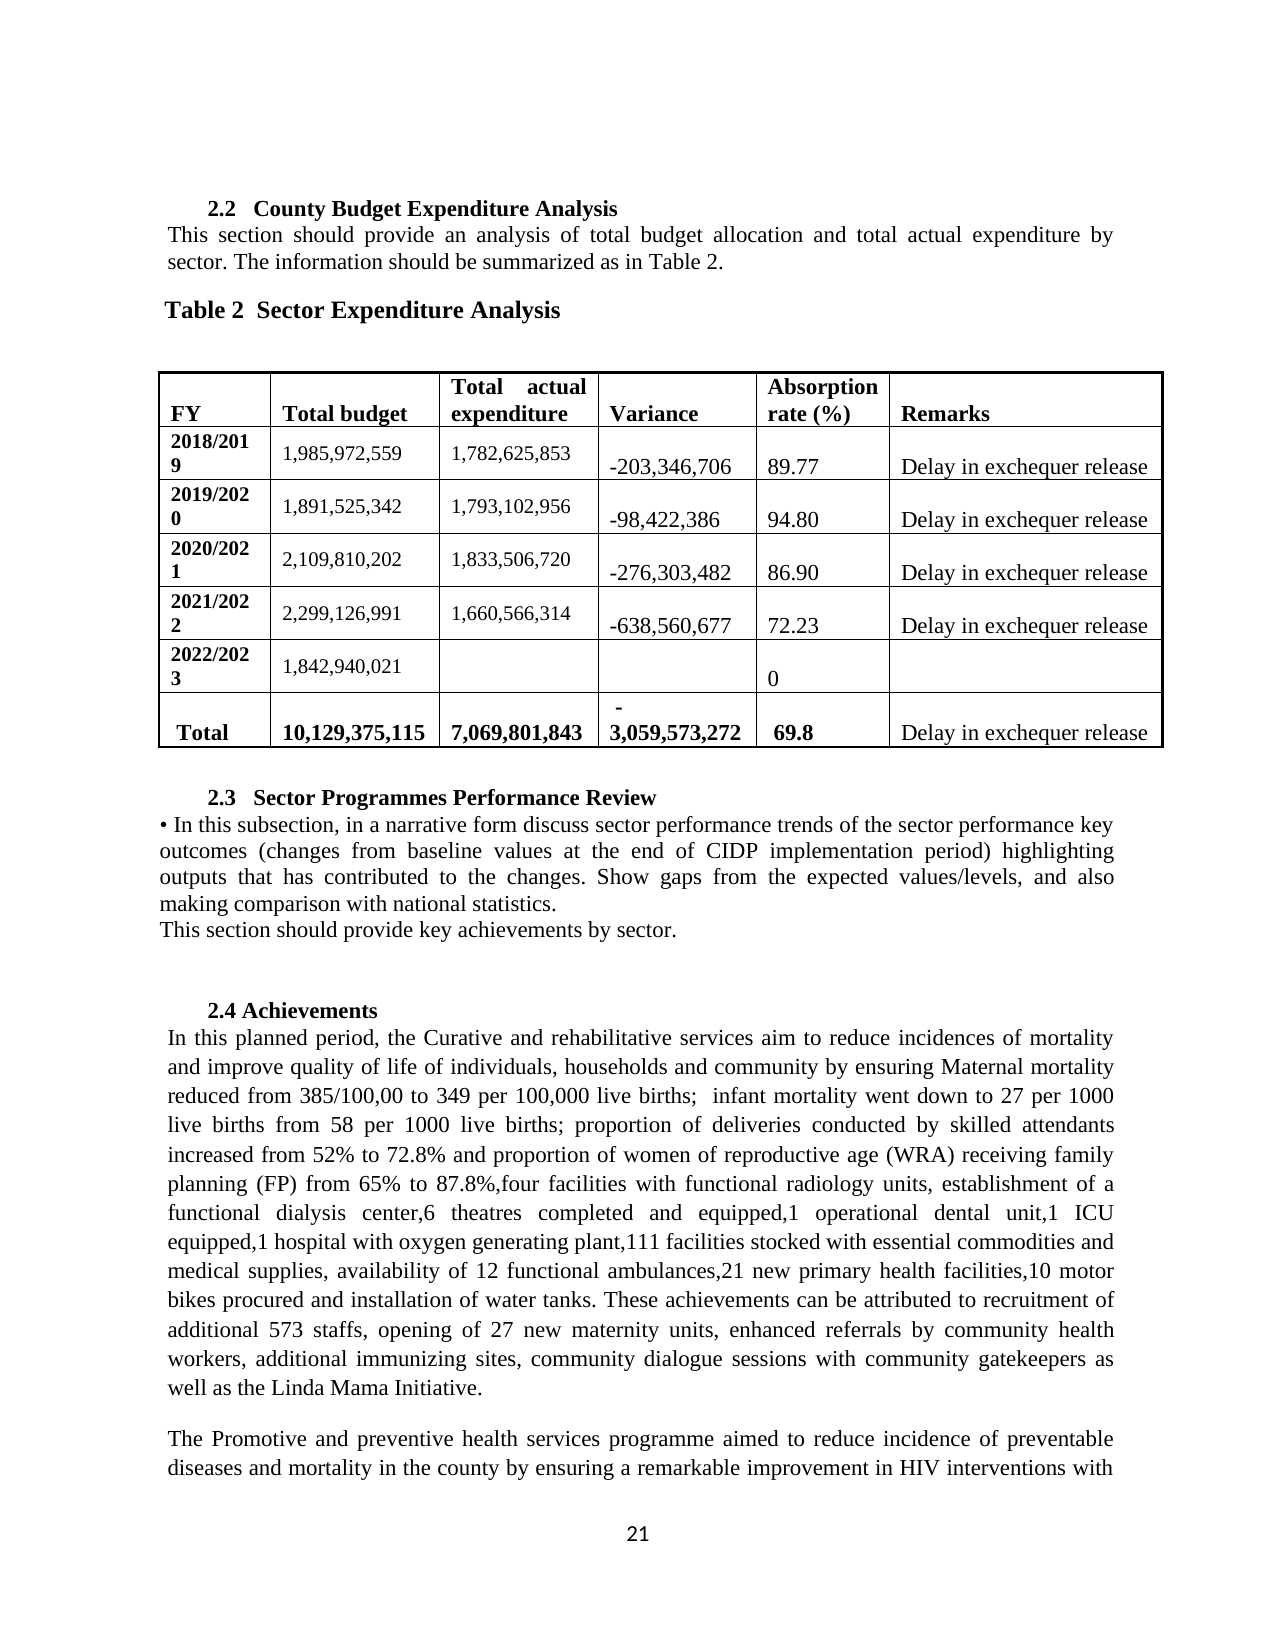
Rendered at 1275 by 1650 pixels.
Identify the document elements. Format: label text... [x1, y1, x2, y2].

table_cell 1,842,940,021 [271, 640, 439, 692]
table_cell 1,793,102,956 [440, 480, 598, 532]
table_cell [440, 640, 598, 692]
table_header Total actual expenditure [440, 374, 598, 426]
table_cell [890, 640, 1161, 692]
table_cell 86.90 [757, 534, 889, 586]
table_cell 2019/2020 [160, 480, 270, 532]
table_cell -276,303,482 [599, 534, 756, 586]
table_cell 10,129,375,115 [271, 693, 439, 746]
table_cell 1,833,506,720 [440, 534, 598, 586]
table_cell Delay in exchequer release [890, 534, 1161, 586]
table_cell 1,782,625,853 [440, 427, 598, 479]
table_header Remarks [890, 374, 1161, 426]
table_cell 1,660,566,314 [440, 587, 598, 639]
subtitle 2.4 Achievements [207, 998, 1116, 1024]
text In this planned period, the Curative and rehabilitative services aim to reduce incidences of mortality and improve quality of life of individuals, households and community by ensuring Maternal mortality reduced from 385/100,00 to 349 per 100,000 live births; infant mortality went down to 27 per 1000 live births from 58 per 1000 live births; proportion of deliveries conducted by skilled attendants increased from 52% to 72.8% and proportion of women of reproductive age (WRA) receiving family planning (FP) from 65% to 87.8%,four facilities with functional radiology units, establishment of a functional dialysis center,6 theatres completed and equipped,1 operational dental unit,1 ICU equipped,1 hospital with oxygen generating plant,111 facilities stocked with essential commodities and medical supplies, availability of 12 functional ambulances,21 new primary health facilities,10 motor bikes procured and installation of water tanks. These achievements can be attributed to recruitment of additional 573 staffs, opening of 27 new maternity units, enhanced referrals by community health workers, additional immunizing sites, community dialogue sessions with community gatekeepers as well as the Linda Mama Initiative. [167, 1024, 1116, 1400]
subtitle 2.3 Sector Programmes Performance Review [207, 784, 1116, 811]
table_cell 1,891,525,342 [271, 480, 439, 532]
text Table 2 Sector Expenditure Analysis [159, 295, 1116, 324]
table_cell 1,985,972,559 [271, 427, 439, 479]
table_header Absorption rate (%) [757, 374, 889, 426]
table_cell Delay in exchequer release [890, 587, 1161, 639]
table_cell -98,422,386 [599, 480, 756, 532]
table_cell 7,069,801,843 [440, 693, 598, 746]
table_cell 89.77 [757, 427, 889, 479]
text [167, 1425, 1116, 1480]
table_cell 2021/2022 [160, 587, 270, 639]
table_cell -203,346,706 [599, 427, 756, 479]
table_cell 69.8 [757, 693, 889, 746]
table_cell 0 [757, 640, 889, 692]
table_cell 2020/2021 [160, 534, 270, 586]
table_cell -638,560,677 [599, 587, 756, 639]
text This section should provide an analysis of total budget allocation and total actual expenditure by sector. The information should be summarized as in Table 2. [167, 221, 1116, 274]
table_cell 72.23 [757, 587, 889, 639]
table_cell Delay in exchequer release [890, 693, 1161, 746]
table_cell 2,299,126,991 [271, 587, 439, 639]
table_cell 2,109,810,202 [271, 534, 439, 586]
table_cell Delay in exchequer release [890, 427, 1161, 479]
text • In this subsection, in a narrative form discuss sector performance trends of the sector performance key outcomes (changes from baseline values at the end of CIDP implementation period) highlighting outputs that has contributed to the changes. Show gaps from the expected values/levels, and also making comparison with national statistics. [159, 811, 1116, 916]
table_header Variance [599, 374, 756, 426]
table_header Total budget [271, 374, 439, 426]
table_cell Delay in exchequer release [890, 480, 1161, 532]
table_cell -3,059,573,272 [599, 693, 756, 746]
text This section should provide key achievements by sector. [159, 916, 1116, 942]
table_cell 2022/2023 [160, 640, 270, 692]
subtitle 2.2 County Budget Expenditure Analysis [207, 195, 1116, 221]
table_header FY [160, 374, 270, 426]
table_cell Total [160, 693, 270, 746]
table_cell 2018/2019 [160, 427, 270, 479]
table_cell 94.80 [757, 480, 889, 532]
table_cell [599, 640, 756, 692]
